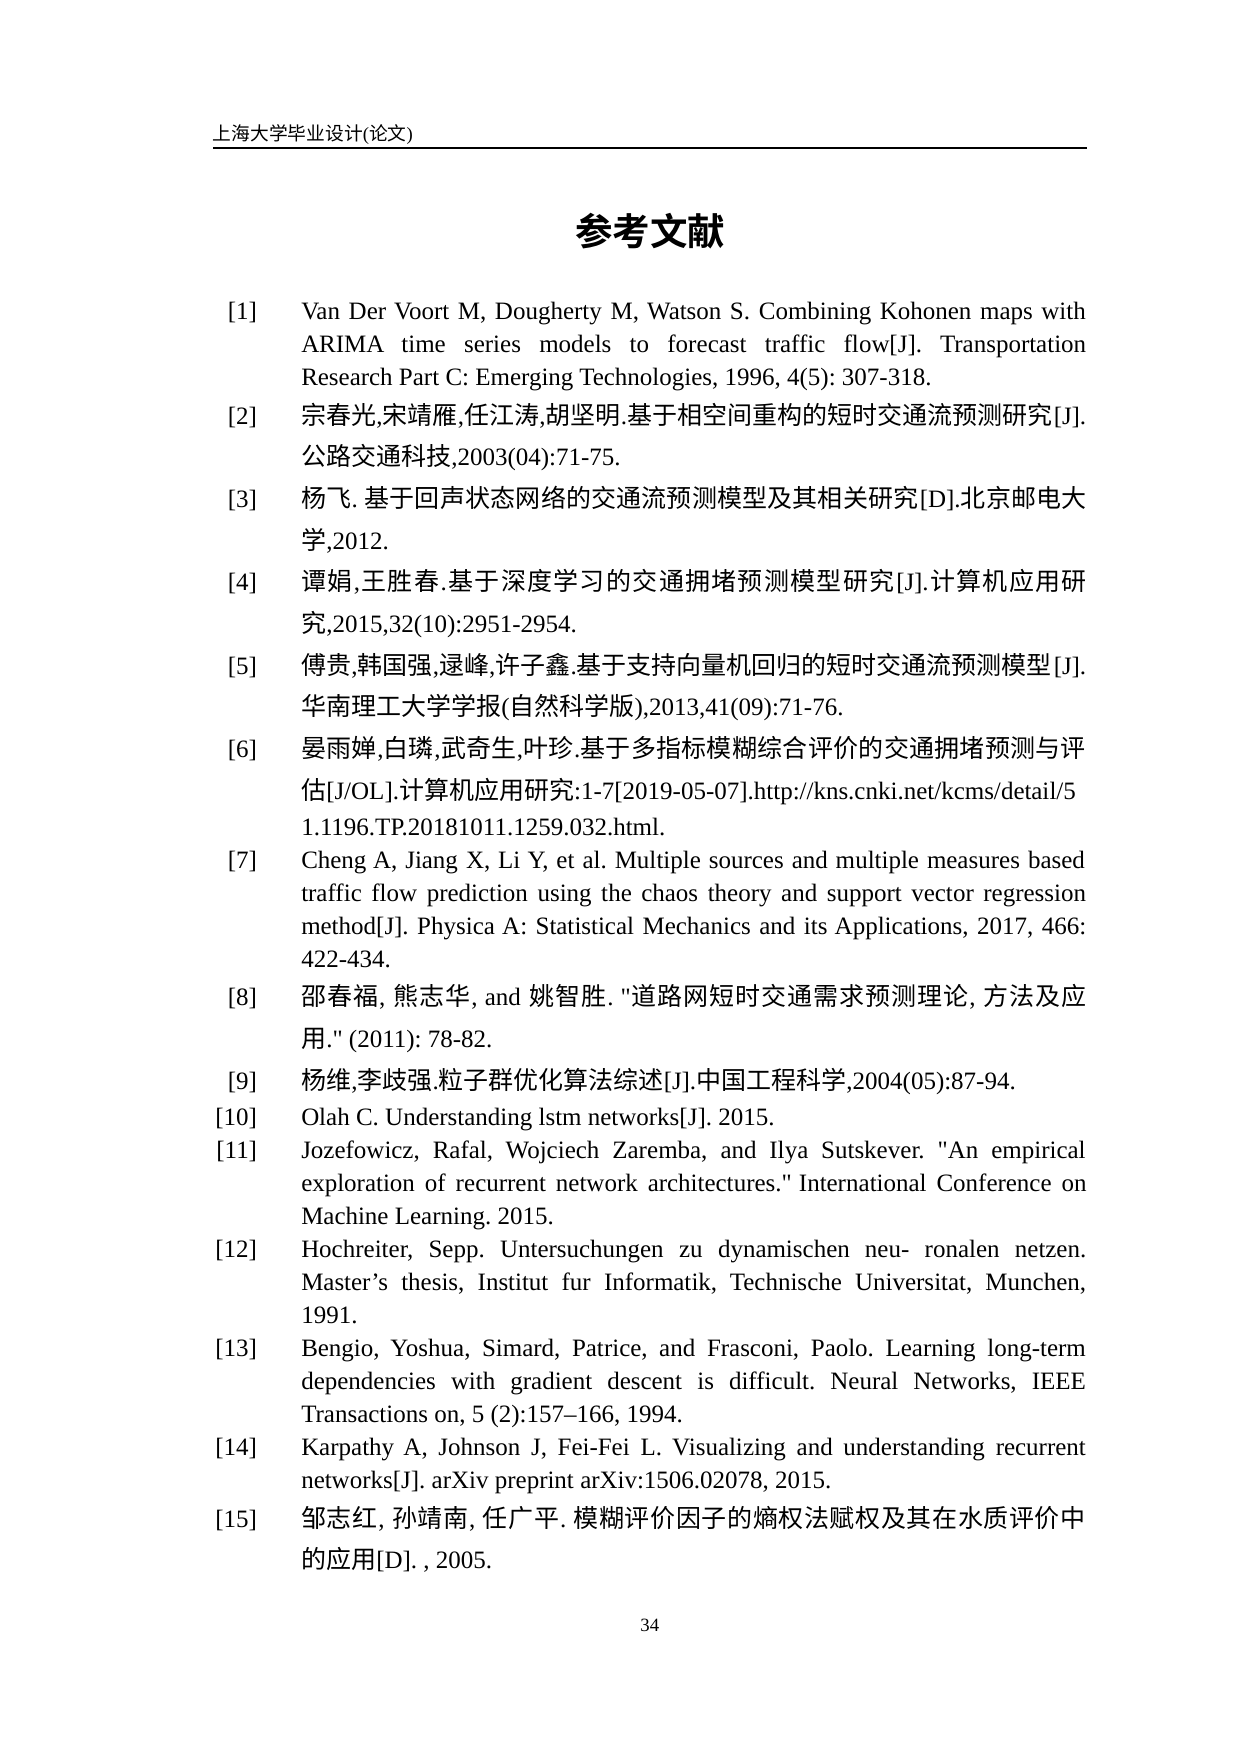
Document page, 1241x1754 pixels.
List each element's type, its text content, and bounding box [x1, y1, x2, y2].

text Karpathy A, Johnson J, Fei-Fei L. Visualizing and understanding recurrent networks[J]. arXiv preprint arXiv:1506.02078, 2015. [257, 1432, 1087, 1494]
text Jozefowicz, Rafal, Wojciech Zaremba, and Ilya Sutskever. "An empirical exploration of recurrent network architectures." International Conference on Machine Learning. 2015. [257, 1135, 1087, 1230]
subtitle 参考文献 [213, 202, 1087, 256]
text Bengio, Yoshua, Simard, Patrice, and Frasconi, Paolo. Learning long-term dependencies with gradient descent is difficult. Neural Networks, IEEE Transactions on, 5 (2):157–166, 1994. [257, 1333, 1087, 1428]
text Cheng A, Jiang X, Li Y, et al. Multiple sources and multiple measures based traffic flow prediction using the chaos theory and support vector regression method[J]. Physica A: Statistical Mechanics and its Applications, 2017, 466: 422-434. [257, 845, 1087, 973]
text 杨维,李歧强.粒子群优化算法综述[J].中国工程科学,2004(05):87-94. [257, 1060, 1087, 1096]
text 晏雨婵,白璘,武奇生,叶珍.基于多指标模糊综合评价的交通拥堵预测与评估[J/OL].计算机应用研究:1-7[2019-05-07].http://kns.cnki.net/kcms/detail/5 [257, 728, 1087, 806]
text 杨飞. 基于回声状态网络的交通流预测模型及其相关研究[D].北京邮电大学,2012. [257, 478, 1087, 556]
text 傅贵,韩国强,逯峰,许子鑫.基于支持向量机回归的短时交通流预测模型[J].华南理工大学学报(自然科学版),2013,41(09):71-76. [257, 645, 1087, 723]
text Olah C. Understanding lstm networks[J]. 2015. [257, 1102, 1087, 1131]
text 邹志红, 孙靖南, 任广平. 模糊评价因子的熵权法赋权及其在水质评价中的应用[D]. , 2005. [257, 1498, 1087, 1576]
text Hochreiter, Sepp. Untersuchungen zu dynamischen neu- ronalen netzen. Master’s thesis, Institut fur Informatik, Technische Universitat, Munchen, 1991. [257, 1234, 1087, 1329]
list 1.1196.TP.20181011.1259.032.html. [301, 812, 1087, 841]
text 邵春福, 熊志华, and 姚智胜. "道路网短时交通需求预测理论, 方法及应用." (2011): 78-82. [257, 977, 1087, 1055]
text Van Der Voort M, Dougherty M, Watson S. Combining Kohonen maps with ARIMA time series models to forecast traffic flow[J]. Transportation Research Part C: Emerging Technologies, 1996, 4(5): 307-318. [257, 296, 1087, 391]
text 谭娟,王胜春.基于深度学习的交通拥堵预测模型研究[J].计算机应用研究,2015,32(10):2951-2954. [257, 562, 1087, 640]
text 宗春光,宋靖雁,任江涛,胡坚明.基于相空间重构的短时交通流预测研究[J].公路交通科技,2003(04):71-75. [257, 395, 1087, 473]
